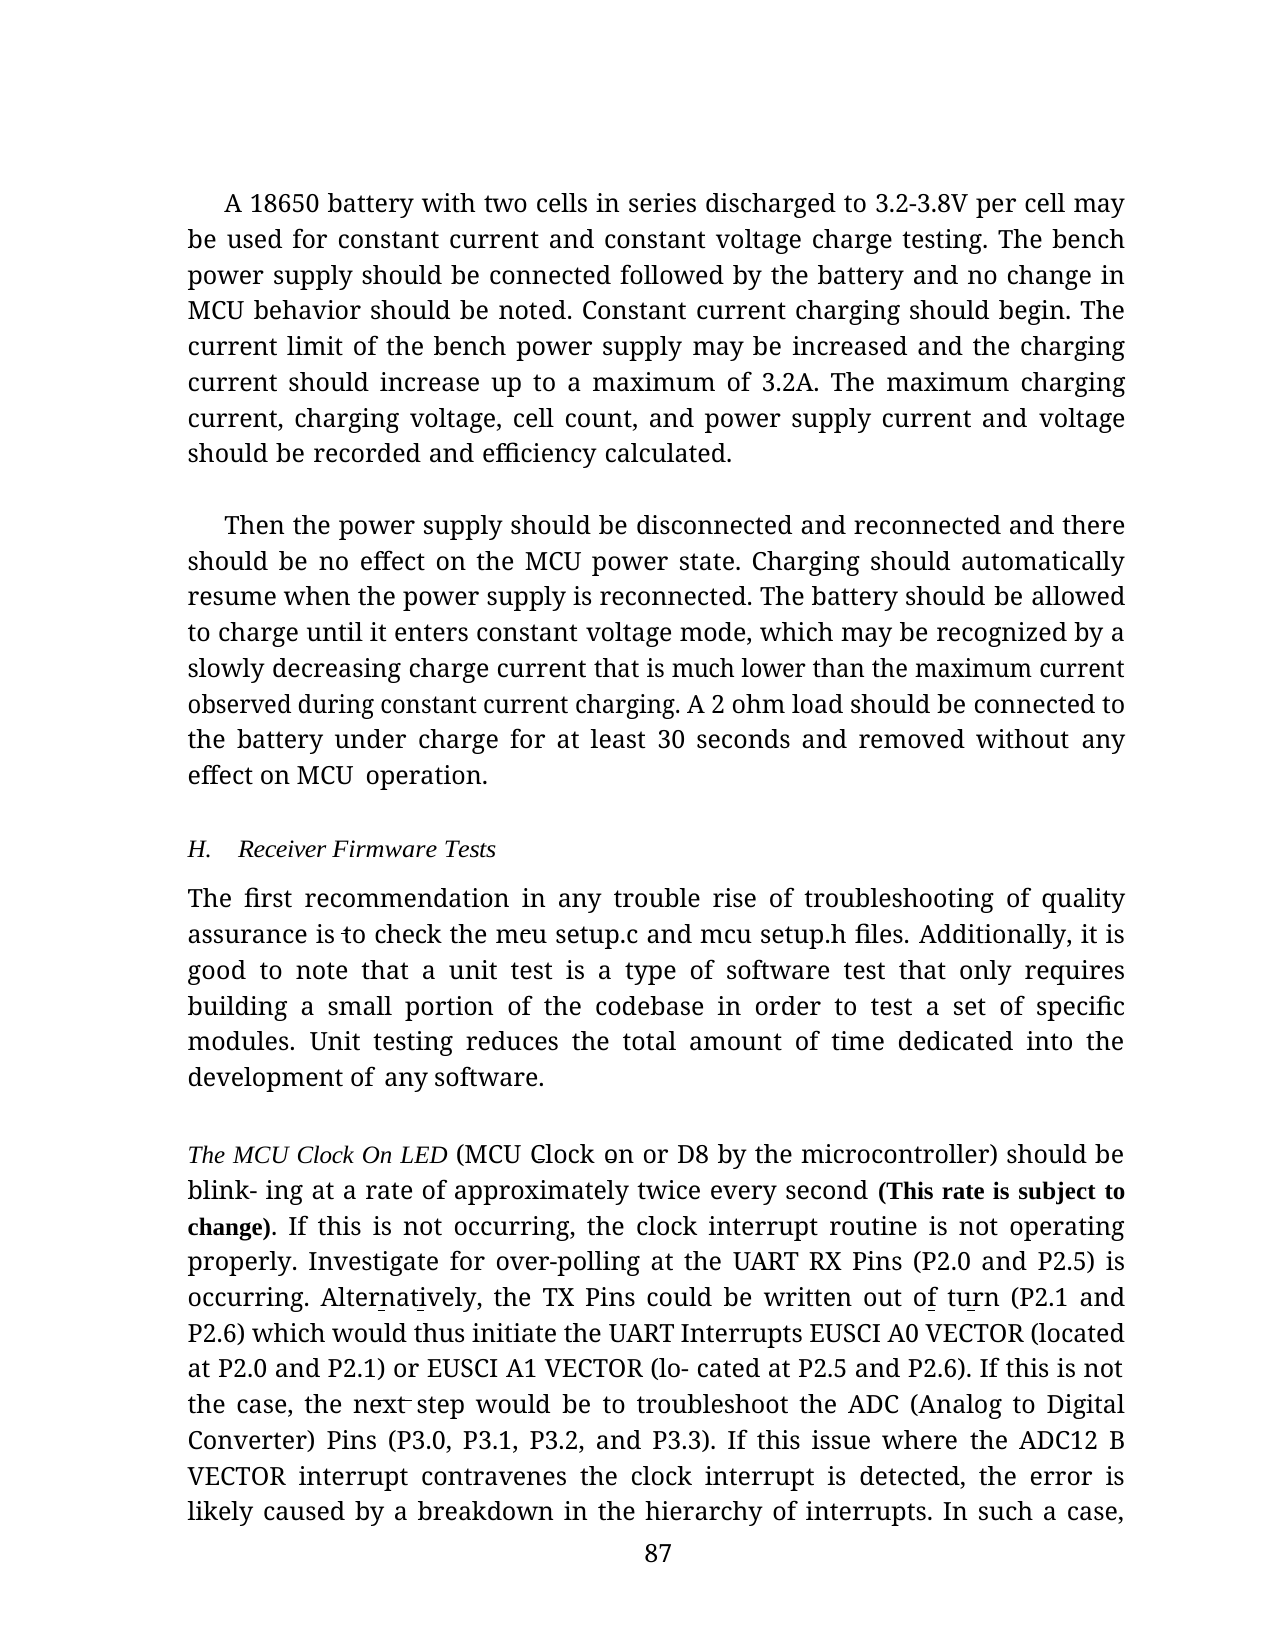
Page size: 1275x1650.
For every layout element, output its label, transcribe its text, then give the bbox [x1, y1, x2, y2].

text The first recommendation in any trouble rise of troubleshooting of quality assurance is to check the mcu setup.c and mcu setup.h files. Additionally, it is good to note that a unit test is a type of software test that only requires building a small portion of the codebase in order to test a set of specific modules. Unit testing reduces the total amount of time dedicated into the development of any software. [187, 881, 1125, 1094]
list Receiver Firmware Tests [187, 834, 1225, 863]
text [187, 1137, 1125, 1528]
text Then the power supply should be disconnected and reconnected and there should be no effect on the MCU power state. Charging should automatically resume when the power supply is reconnected. The battery should be allowed to charge until it enters constant voltage mode, which may be recognized by a slowly decreasing charge current that is much lower than the maximum current observed during constant current charging. A 2 ohm load should be connected to the battery under charge for at least 30 seconds and removed without any effect on MCU operation. [187, 508, 1125, 792]
text A 18650 battery with two cells in series discharged to 3.2-3.8V per cell may be used for constant current and constant voltage charge testing. The bench power supply should be connected followed by the battery and no change in MCU behavior should be noted. Constant current charging should begin. The current limit of the bench power supply may be increased and the charging current should increase up to a maximum of 3.2A. The maximum charging current, charging voltage, cell count, and power supply current and voltage should be recorded and efficiency calculated. [187, 186, 1125, 470]
